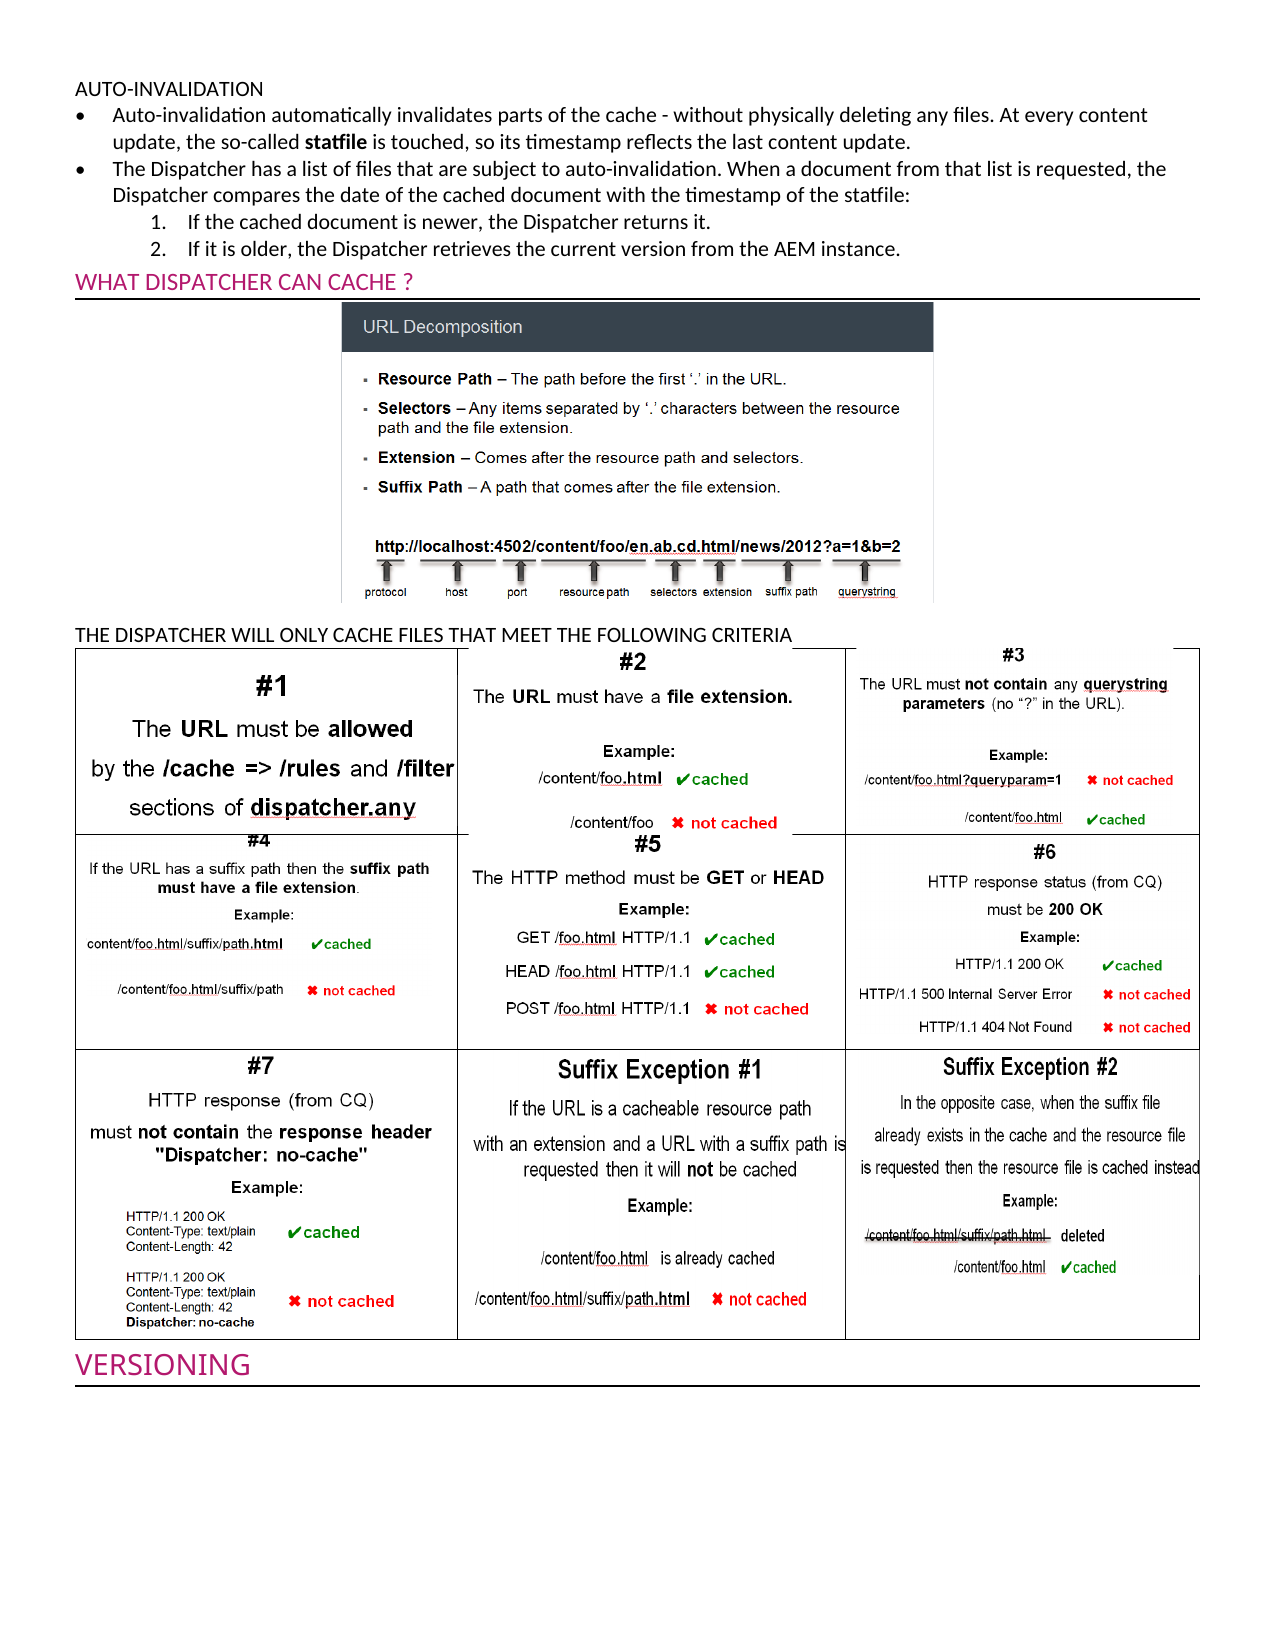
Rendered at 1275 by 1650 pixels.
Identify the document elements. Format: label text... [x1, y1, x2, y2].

picture [341, 302, 934, 603]
list Auto-invalidation automatically invalidates parts of the cache - without physically deleting any files. At every content update, the so-called statfile is touched, so its timestamp reflects the last content update. [75, 102, 1200, 155]
list If the cached document is newer, the Dispatcher returns it. [150, 208, 1200, 235]
table_header [846, 649, 1199, 834]
picture [856, 1050, 1200, 1275]
picture [86, 835, 433, 996]
table_cell [458, 835, 845, 1049]
subtitle WHAT DISPATCHER CAN CACHE ? [75, 266, 1200, 298]
list If it is older, the Dispatcher retrieves the current version from the AEM instance. [150, 235, 1200, 262]
picture [856, 648, 1174, 826]
text AUTO-INVALIDATION [75, 75, 1200, 102]
table_header [793, 649, 845, 834]
picture [86, 1050, 433, 1330]
picture [856, 835, 1191, 1034]
table_header [76, 649, 457, 834]
picture [86, 675, 458, 826]
picture [468, 648, 825, 1017]
table_cell [846, 1050, 1199, 1338]
subtitle VERSIONING [75, 1344, 1200, 1385]
table_cell [458, 1050, 845, 1338]
text THE DISPATCHER WILL ONLY CACHE FILES THAT MEET THE FOLLOWING CRITERIA [75, 621, 1200, 648]
table_cell [76, 835, 457, 1049]
list The Dispatcher has a list of files that are subject to auto-invalidation. When a document from that list is requested, the Dispatcher compares the date of the cached document with the timestamp of the statfile: [75, 155, 1200, 208]
table_cell [846, 835, 1199, 1049]
picture [468, 1050, 846, 1310]
table_header [458, 649, 468, 834]
table_cell [76, 1050, 457, 1338]
